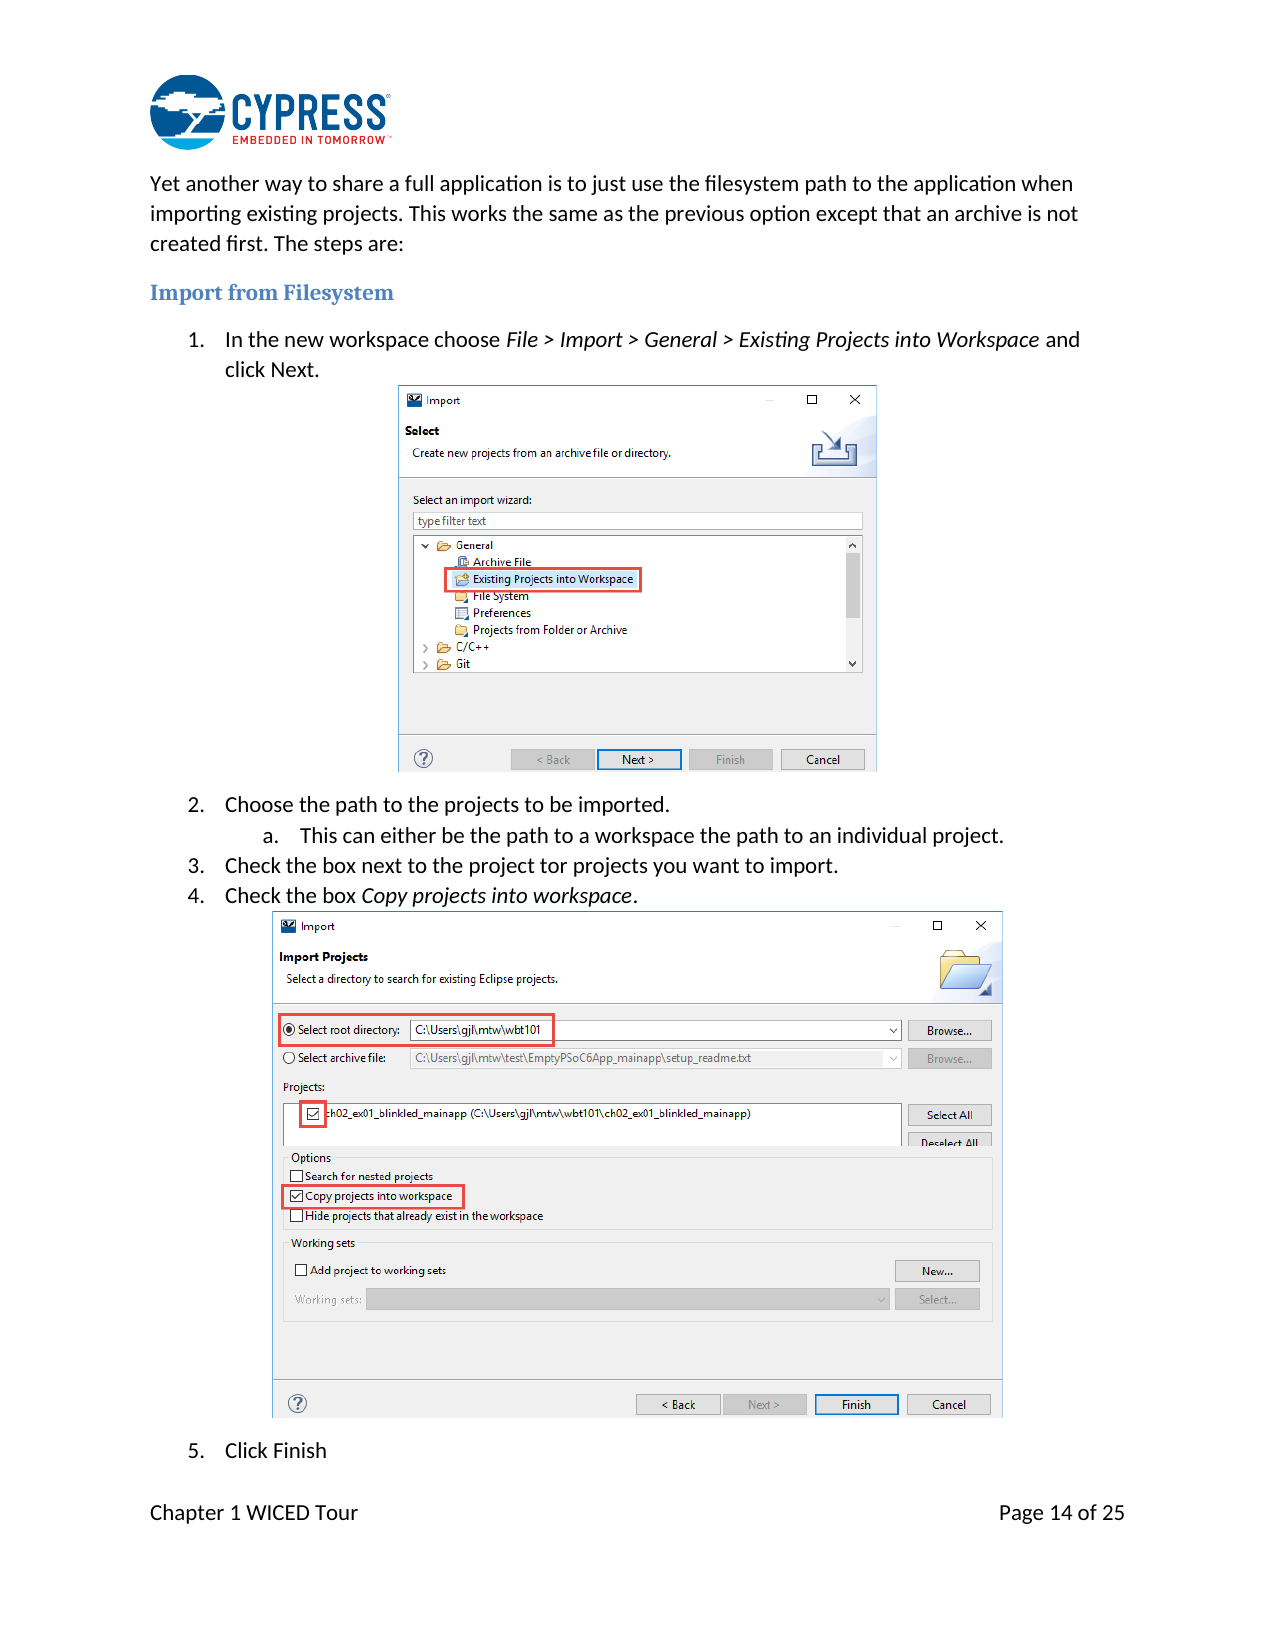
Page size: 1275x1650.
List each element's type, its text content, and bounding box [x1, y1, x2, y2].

text Yet another way to share a full application is to just use the filesystem path to the application when importing existing projects. This works the same as the previous option except that an archive is not created first. The steps are: [150, 169, 1125, 257]
list This can either be the path to a workspace the path to an individual project. [262, 821, 1125, 849]
picture [398, 385, 877, 772]
list In the new workspace choose File > Import > General > Existing Projects into Workspace and click Next. [187, 325, 1125, 383]
picture [150, 75, 392, 150]
list Check the box next to the project tor projects you want to import. [187, 851, 1125, 879]
picture [272, 911, 1003, 1418]
list Choose the path to the projects to be imported. [187, 791, 1125, 818]
list Click Finish [187, 1436, 1125, 1464]
list Check the box Copy projects into workspace. [187, 881, 1125, 909]
subtitle Import from Filesystem [150, 280, 1125, 307]
